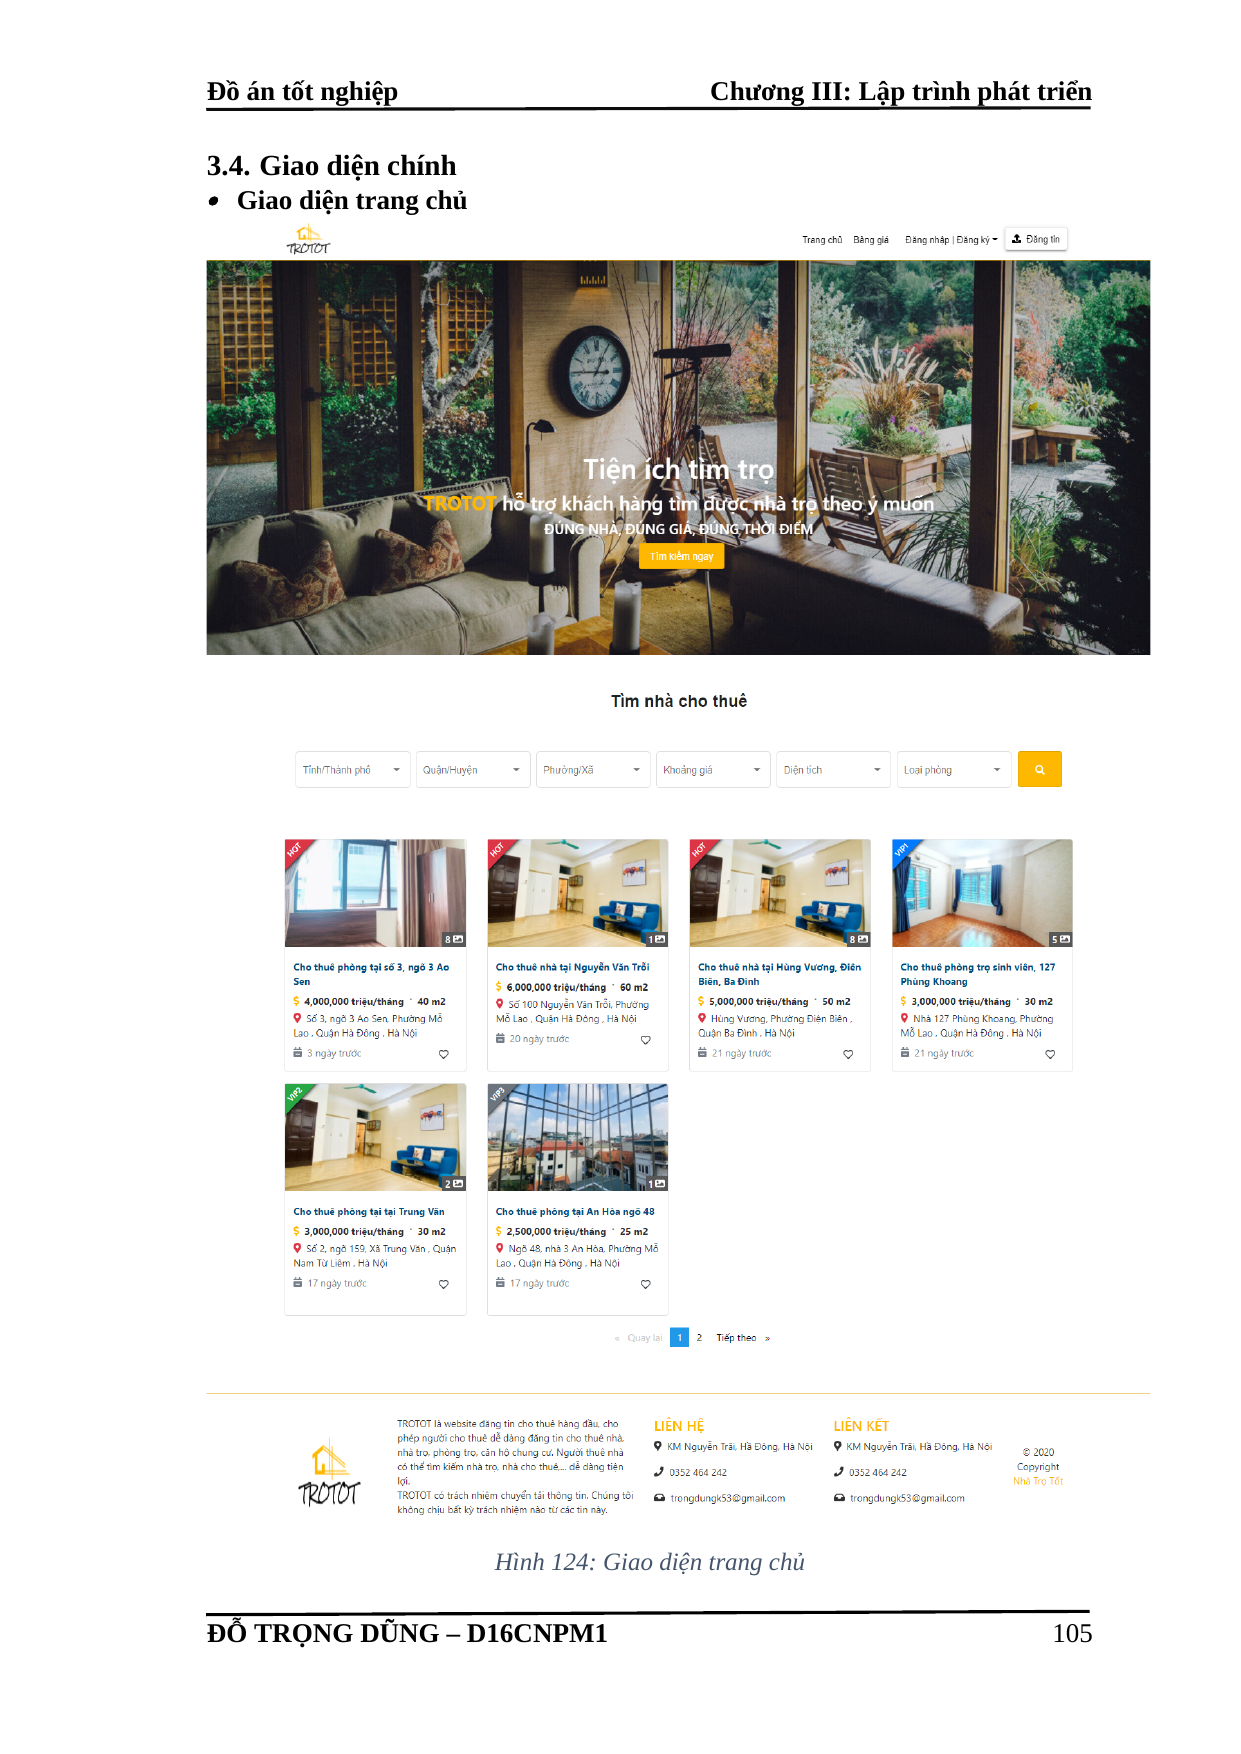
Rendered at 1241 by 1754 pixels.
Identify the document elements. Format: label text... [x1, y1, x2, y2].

text Hình 124: Giao diện trang chủ [207, 1547, 1093, 1576]
picture [206, 218, 1151, 1545]
list Giao diện chính [207, 148, 1093, 181]
list Giao diện trang chủ [207, 184, 1093, 216]
